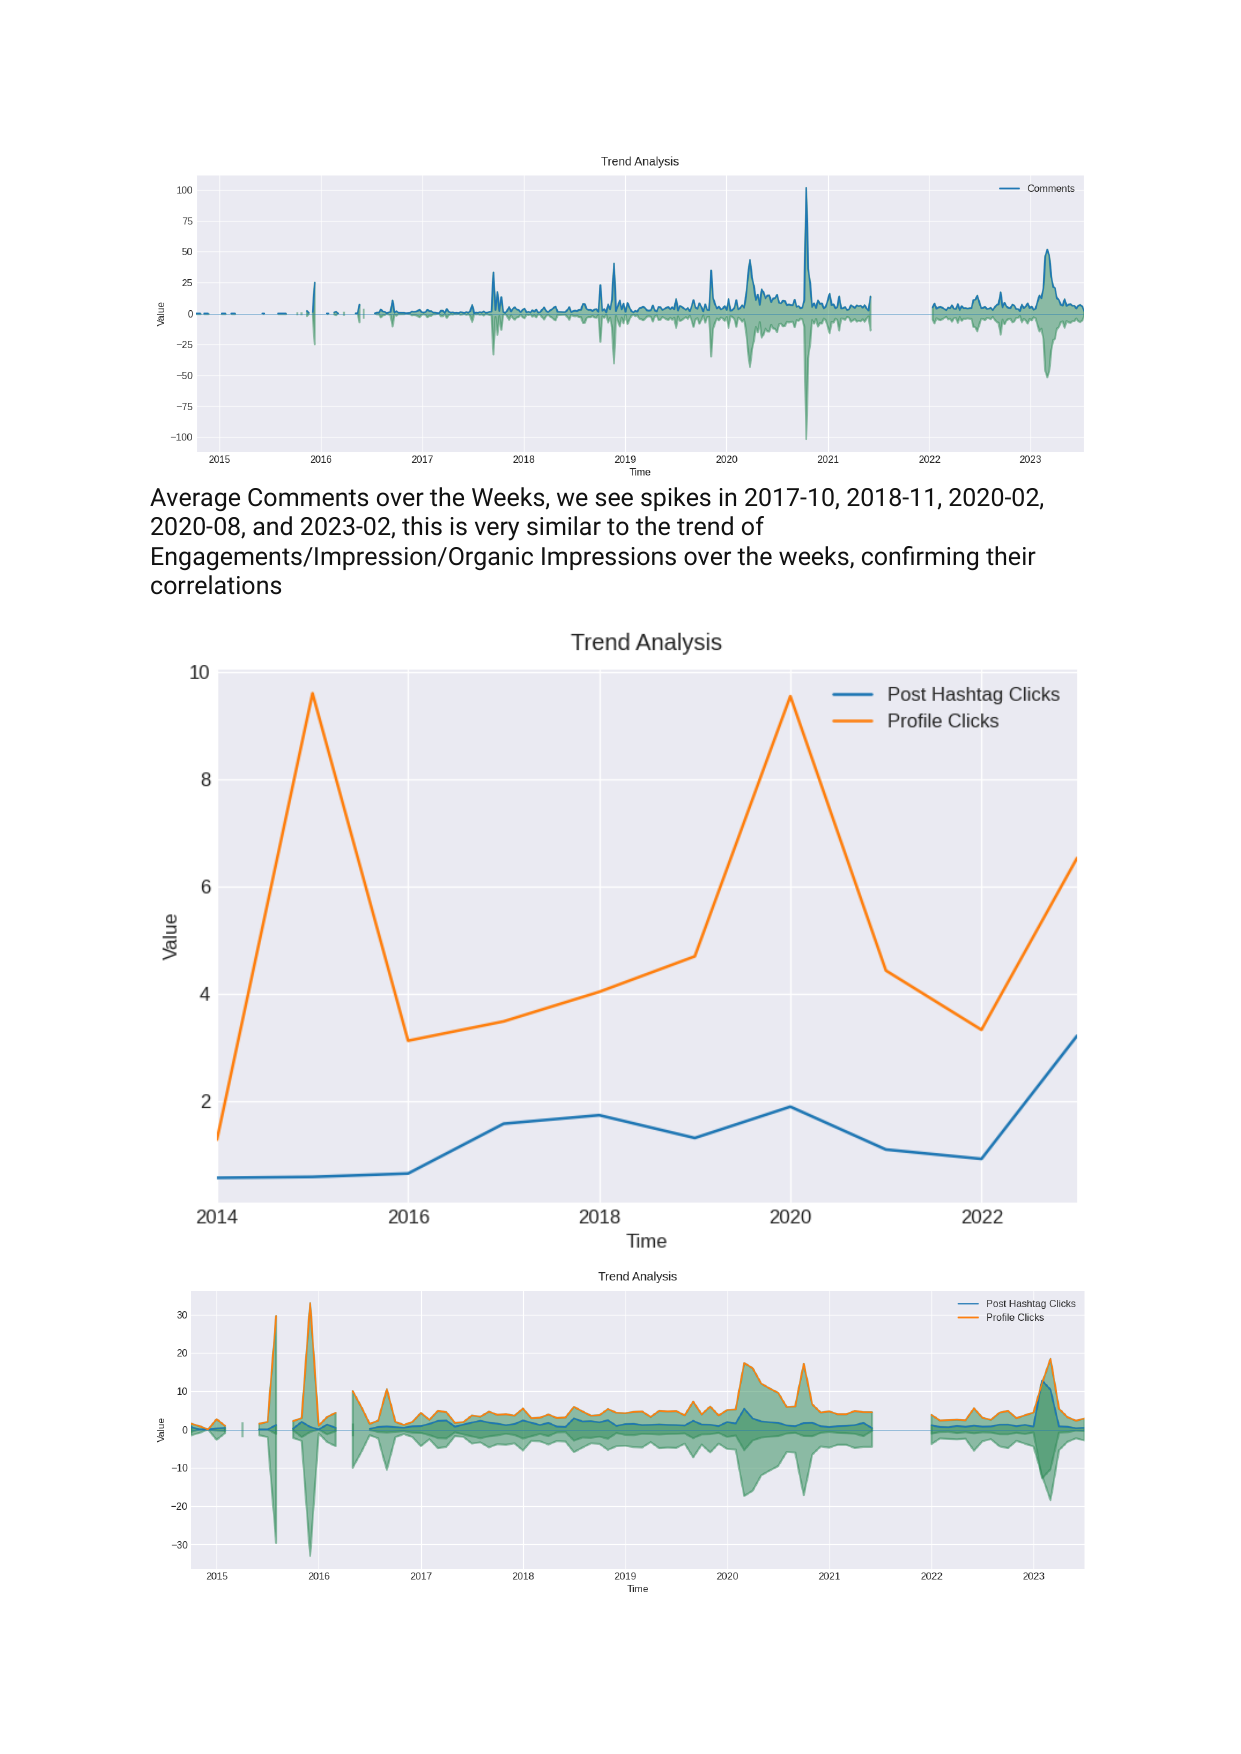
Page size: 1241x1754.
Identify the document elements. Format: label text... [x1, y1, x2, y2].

text Average Comments over the Weeks, we see spikes in 2017-10, 2018-11, 2020-02, 2020-08, and 2023-02, this is very similar to the trend of Engagements/Impression/Organic Impressions over the weeks, confirming their correlations [150, 484, 1090, 600]
picture [150, 619, 1091, 1601]
picture [150, 150, 1091, 484]
